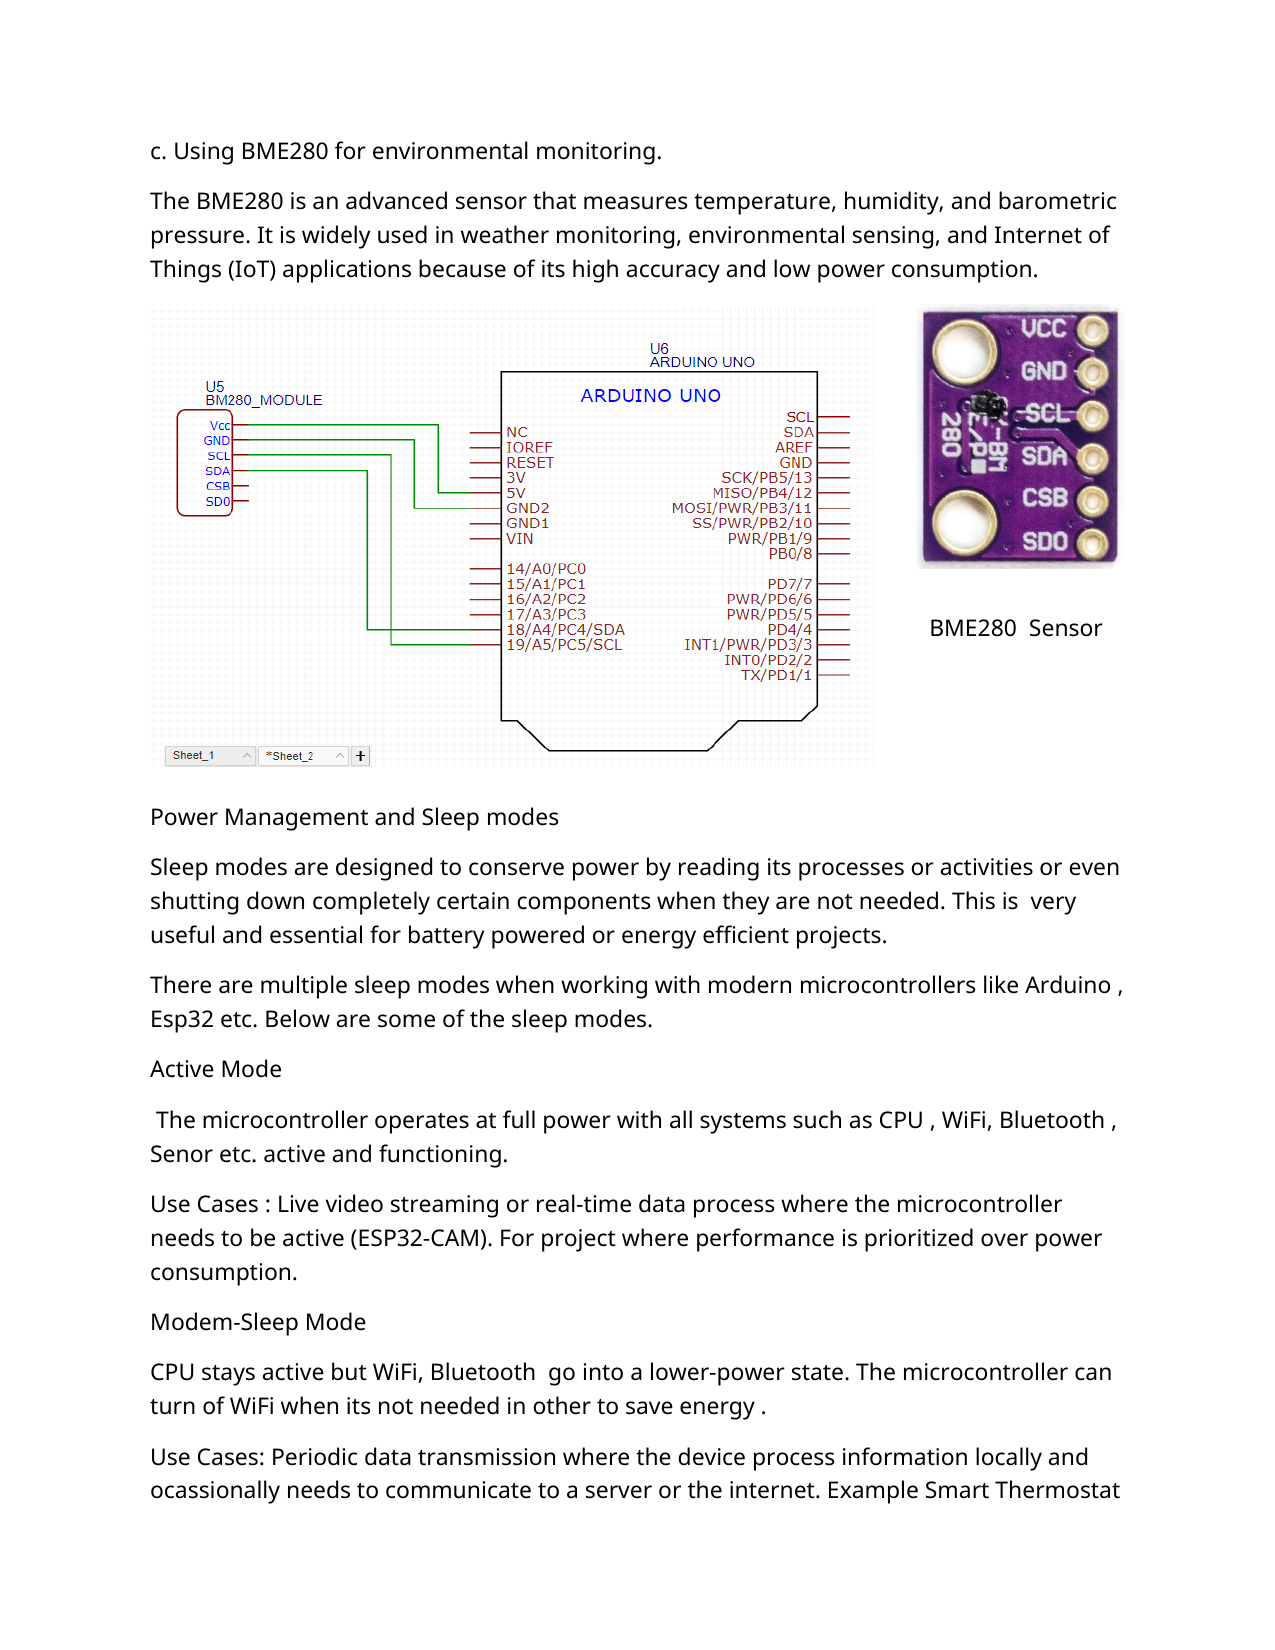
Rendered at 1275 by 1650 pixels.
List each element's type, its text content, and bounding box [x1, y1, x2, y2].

text Use Cases : Live video streaming or real-time data process where the microcontroller needs to be active (ESP32-CAM). For project where performance is prioritized over power consumption. [150, 1188, 1125, 1287]
text Sleep modes are designed to conserve power by reading its processes or activities or even shutting down completely certain components when they are not needed. This is very useful and essential for battery powered or energy efficient projects. [150, 851, 1125, 950]
text Active Mode [150, 1053, 1125, 1084]
text CPU stays active but WiFi, Bluetooth go into a lower-power state. The microcontroller can turn of WiFi when its not needed in other to save energy . [150, 1356, 1125, 1421]
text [150, 1440, 1125, 1505]
picture [150, 305, 876, 767]
text There are multiple sleep modes when working with modern microcontrollers like Arduino , Esp32 etc. Below are some of the sleep modes. [150, 969, 1125, 1034]
text Power Management and Sleep modes [150, 801, 1125, 832]
text Modem-Sleep Mode [150, 1306, 1125, 1337]
text The BME280 is an advanced sensor that measures temperature, humidity, and barometric pressure. It is widely used in weather monitoring, environmental sensing, and Internet of Things (IoT) applications because of its high accuracy and low power consumption. [150, 185, 1125, 284]
picture [916, 304, 1125, 569]
text The microcontroller operates at full power with all systems such as CPU , WiFi, Bluetooth , Senor etc. active and functioning. [150, 1104, 1125, 1169]
text c. Using BME280 for environmental monitoring. [150, 135, 1125, 166]
